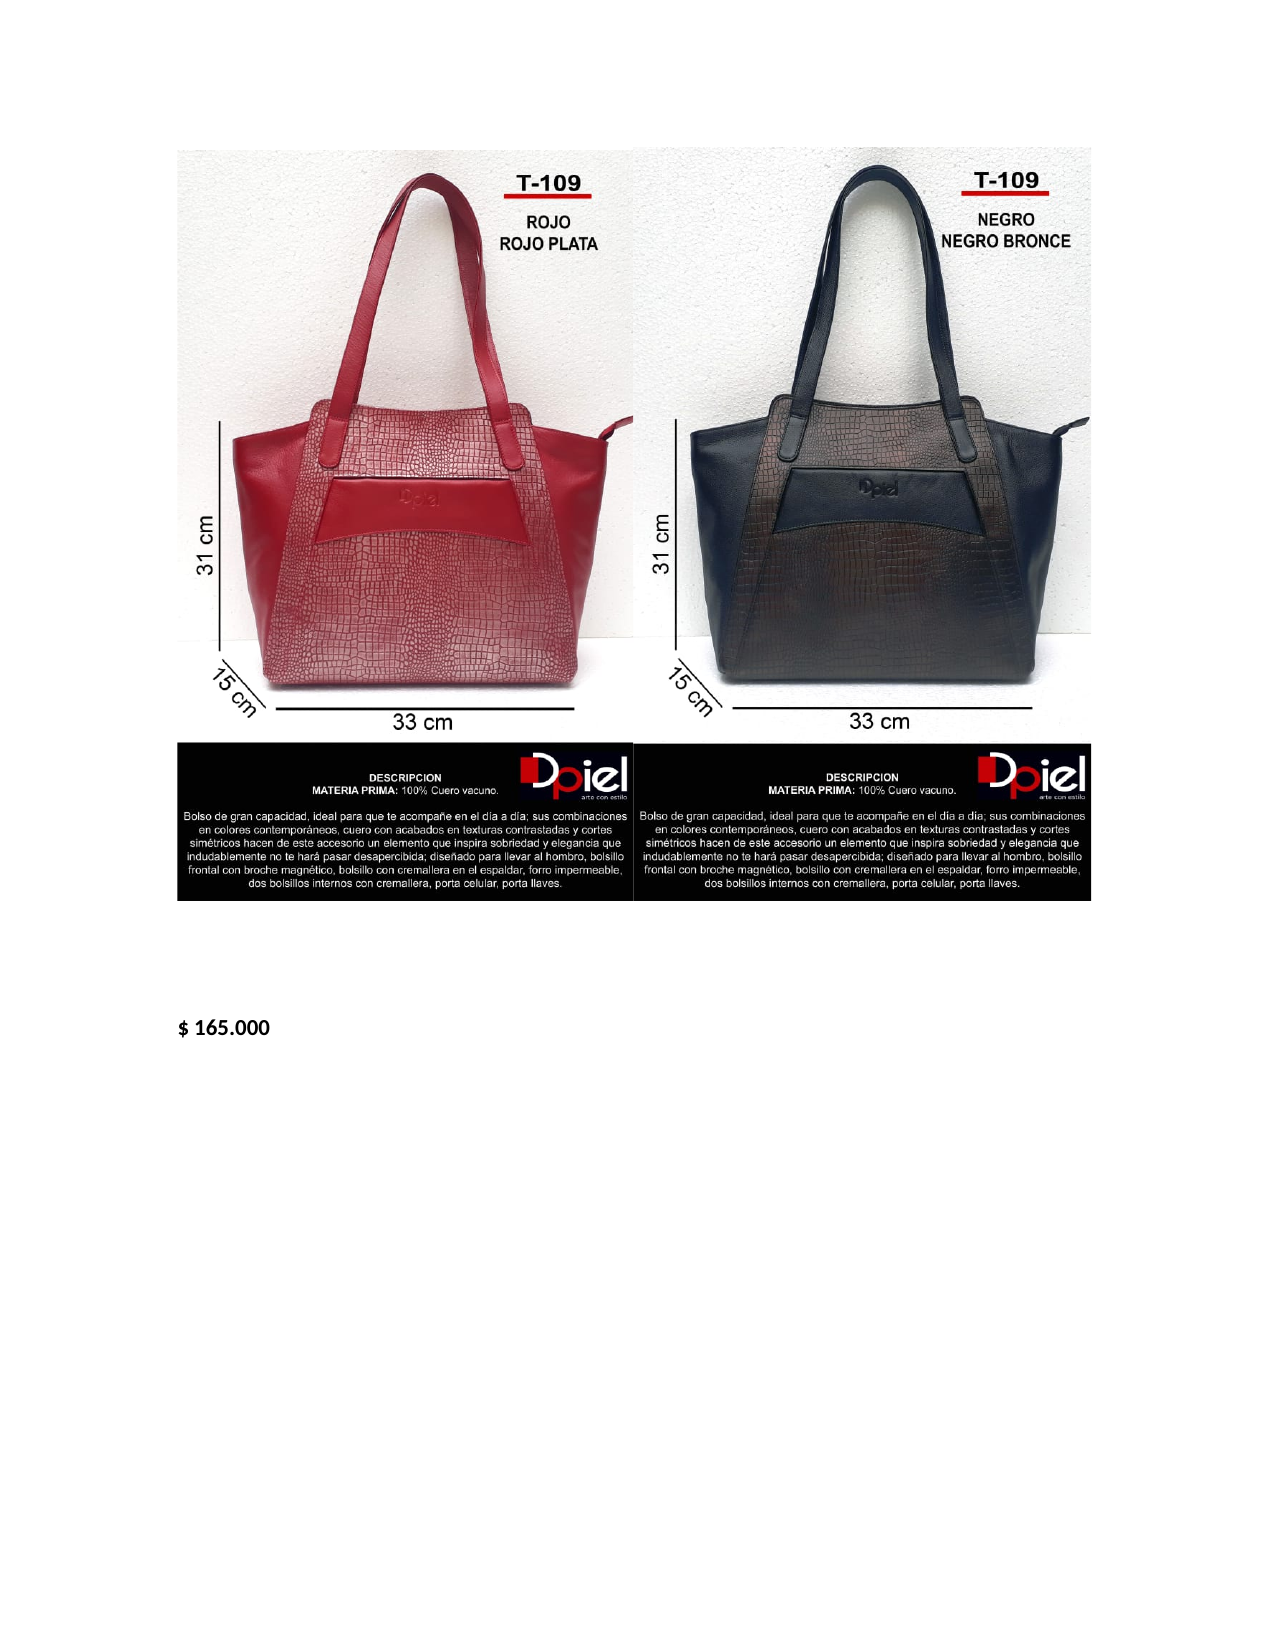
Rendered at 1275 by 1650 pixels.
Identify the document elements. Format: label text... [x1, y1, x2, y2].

text $ 165.000 [177, 1013, 1098, 1042]
picture [177, 147, 1092, 901]
